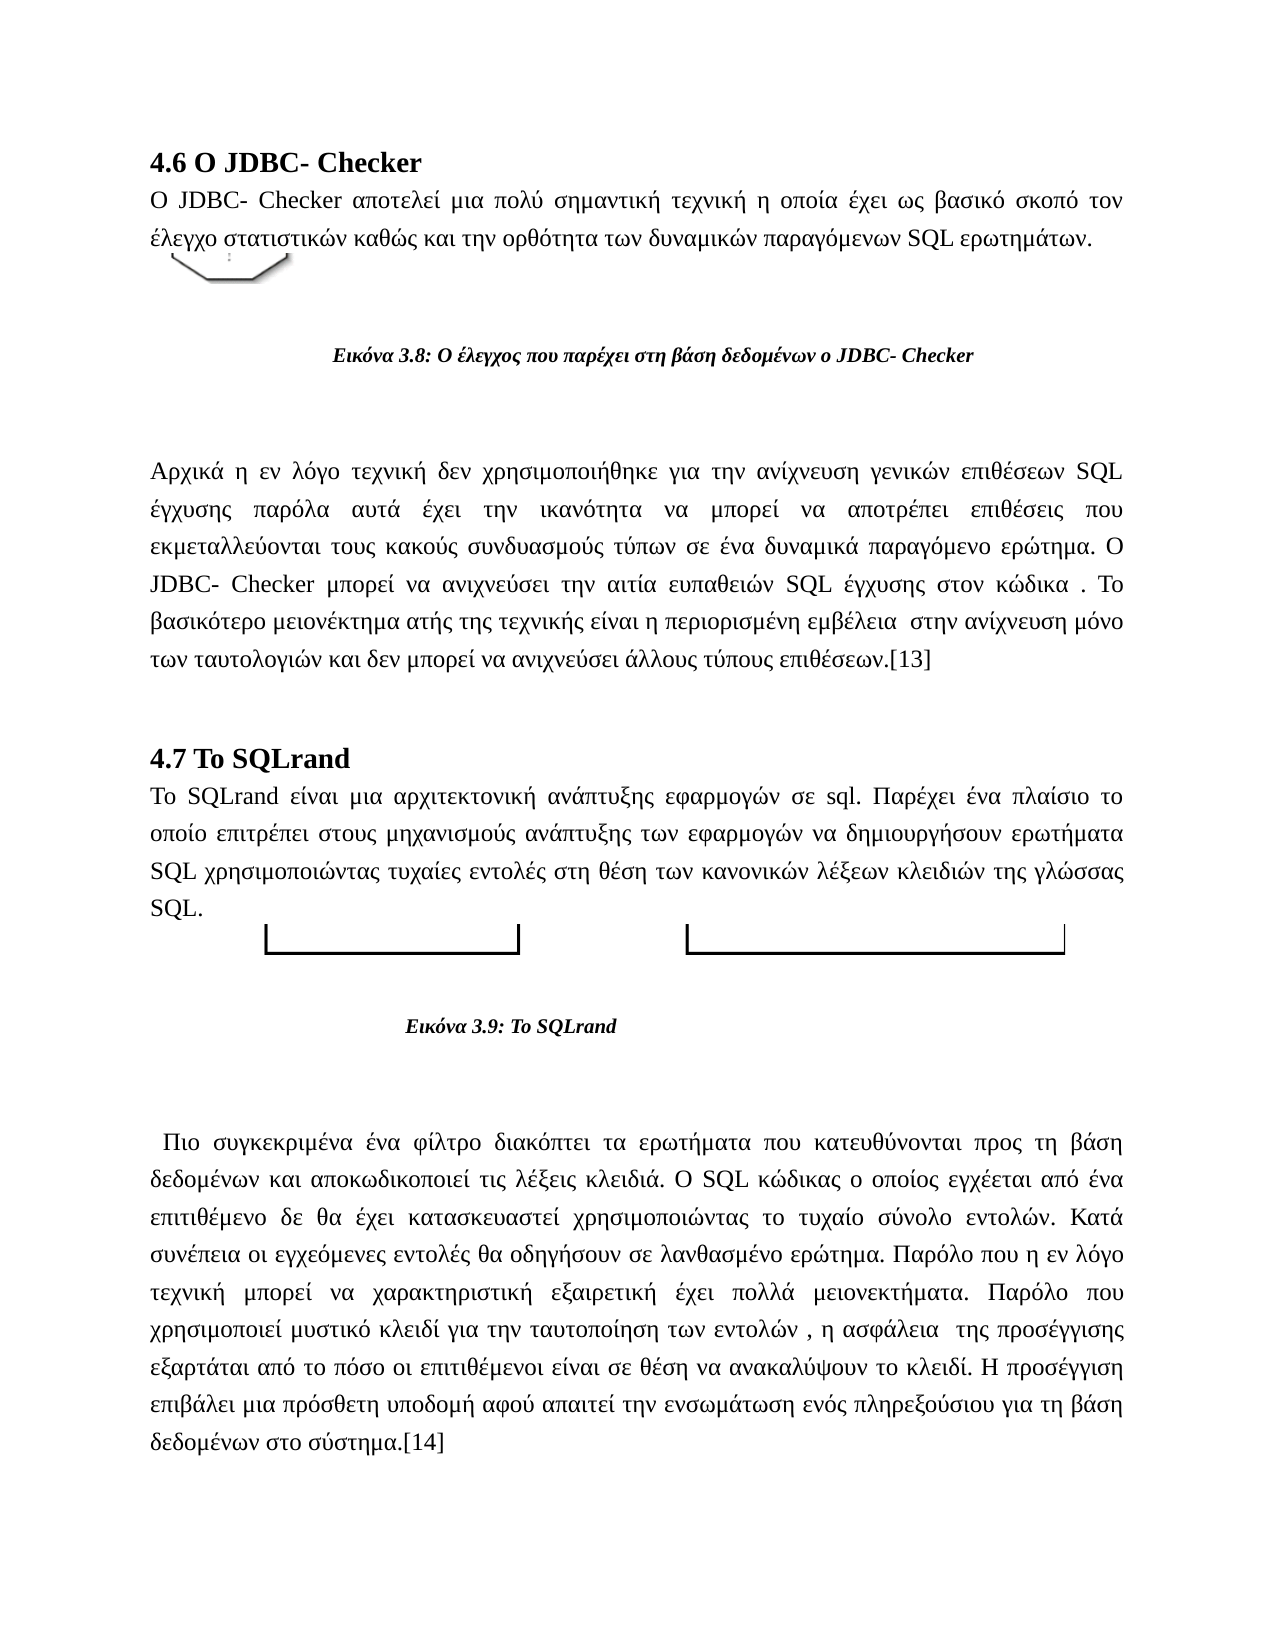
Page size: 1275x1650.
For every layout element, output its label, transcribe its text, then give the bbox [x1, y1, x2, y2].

text Εικόνα 3.8: Ο έλεγχος που παρέχει στη βάση δεδομένων ο JDBC- Checker [150, 333, 1125, 370]
text Πιο συγκεκριμένα ένα φίλτρο διακόπτει τα ερωτήματα που κατευθύνονται προς τη βάση δεδομένων και αποκωδικοποιεί τις λέξεις κλειδιά. Ο SQL κώδικας ο οποίος εγχέεται από ένα επιτιθέμενο δε θα έχει κατασκευαστεί χρησιμοποιώντας το τυχαίο σύνολο εντολών. Κατά συνέπεια οι εγχεόμενες εντολές θα οδηγήσουν σε λανθασμένο ερώτημα. Παρόλο που η εν λόγο τεχνική μπορεί να χαρακτηριστική εξαιρετική έχει πολλά μειονεκτήματα. Παρόλο που χρησιμοποιεί μυστικό κλειδί για την ταυτοποίηση των εντολών , η ασφάλεια της προσέγγισης εξαρτάται από το πόσο οι επιτιθέμενοι είναι σε θέση να ανακαλύψουν το κλειδί. Η προσέγγιση επιβάλει μια πρόσθετη υποδομή αφού απαιτεί την ενσωμάτωση ενός πληρεξούσιου για τη βάση δεδομένων στο σύστημα.[14] [150, 1120, 1125, 1457]
text 4.7 Το SQLrand [150, 745, 1125, 774]
text Ο JDBC- Checker αποτελεί μια πολύ σημαντική τεχνική η οποία έχει ως βασικό σκοπό τον έλεγχο στατιστικών καθώς και την ορθότητα των δυναμικών παραγόμενων SQL ερωτημάτων. [150, 179, 1125, 254]
text 4.6 Ο JDBC- Checker [150, 150, 1125, 179]
text Εικόνα 3.9: Το SQLrand [150, 1003, 1125, 1041]
text Αρχικά η εν λόγο τεχνική δεν χρησιμοποιήθηκε για την ανίχνευση γενικών επιθέσεων SQL έγχυσης παρόλα αυτά έχει την ικανότητα να μπορεί να αποτρέπει επιθέσεις που εκμεταλλεύονται τους κακούς συνδυασμούς τύπων σε ένα δυναμικά παραγόμενο ερώτημα. Ο JDBC- Checker μπορεί να ανιχνεύσει την αιτία ευπαθειών SQL έγχυσης στον κώδικα . Το βασικότερο μειονέκτημα ατής της τεχνικής είναι η περιορισμένη εμβέλεια στην ανίχνευση μόνο των ταυτολογιών και δεν μπορεί να ανιχνεύσει άλλους τύπους επιθέσεων.[13] [150, 449, 1125, 674]
text To SQLrand είναι μια αρχιτεκτονική ανάπτυξης εφαρμογών σε sql. Παρέχει ένα πλαίσιο το οποίο επιτρέπει στους μηχανισμούς ανάπτυξης των εφαρμογών να δημιουργήσουν ερωτήματα SQL χρησιμοποιώντας τυχαίες εντολές στη θέση των κανονικών λέξεων κλειδιών της γλώσσας SQL. [150, 774, 1125, 924]
